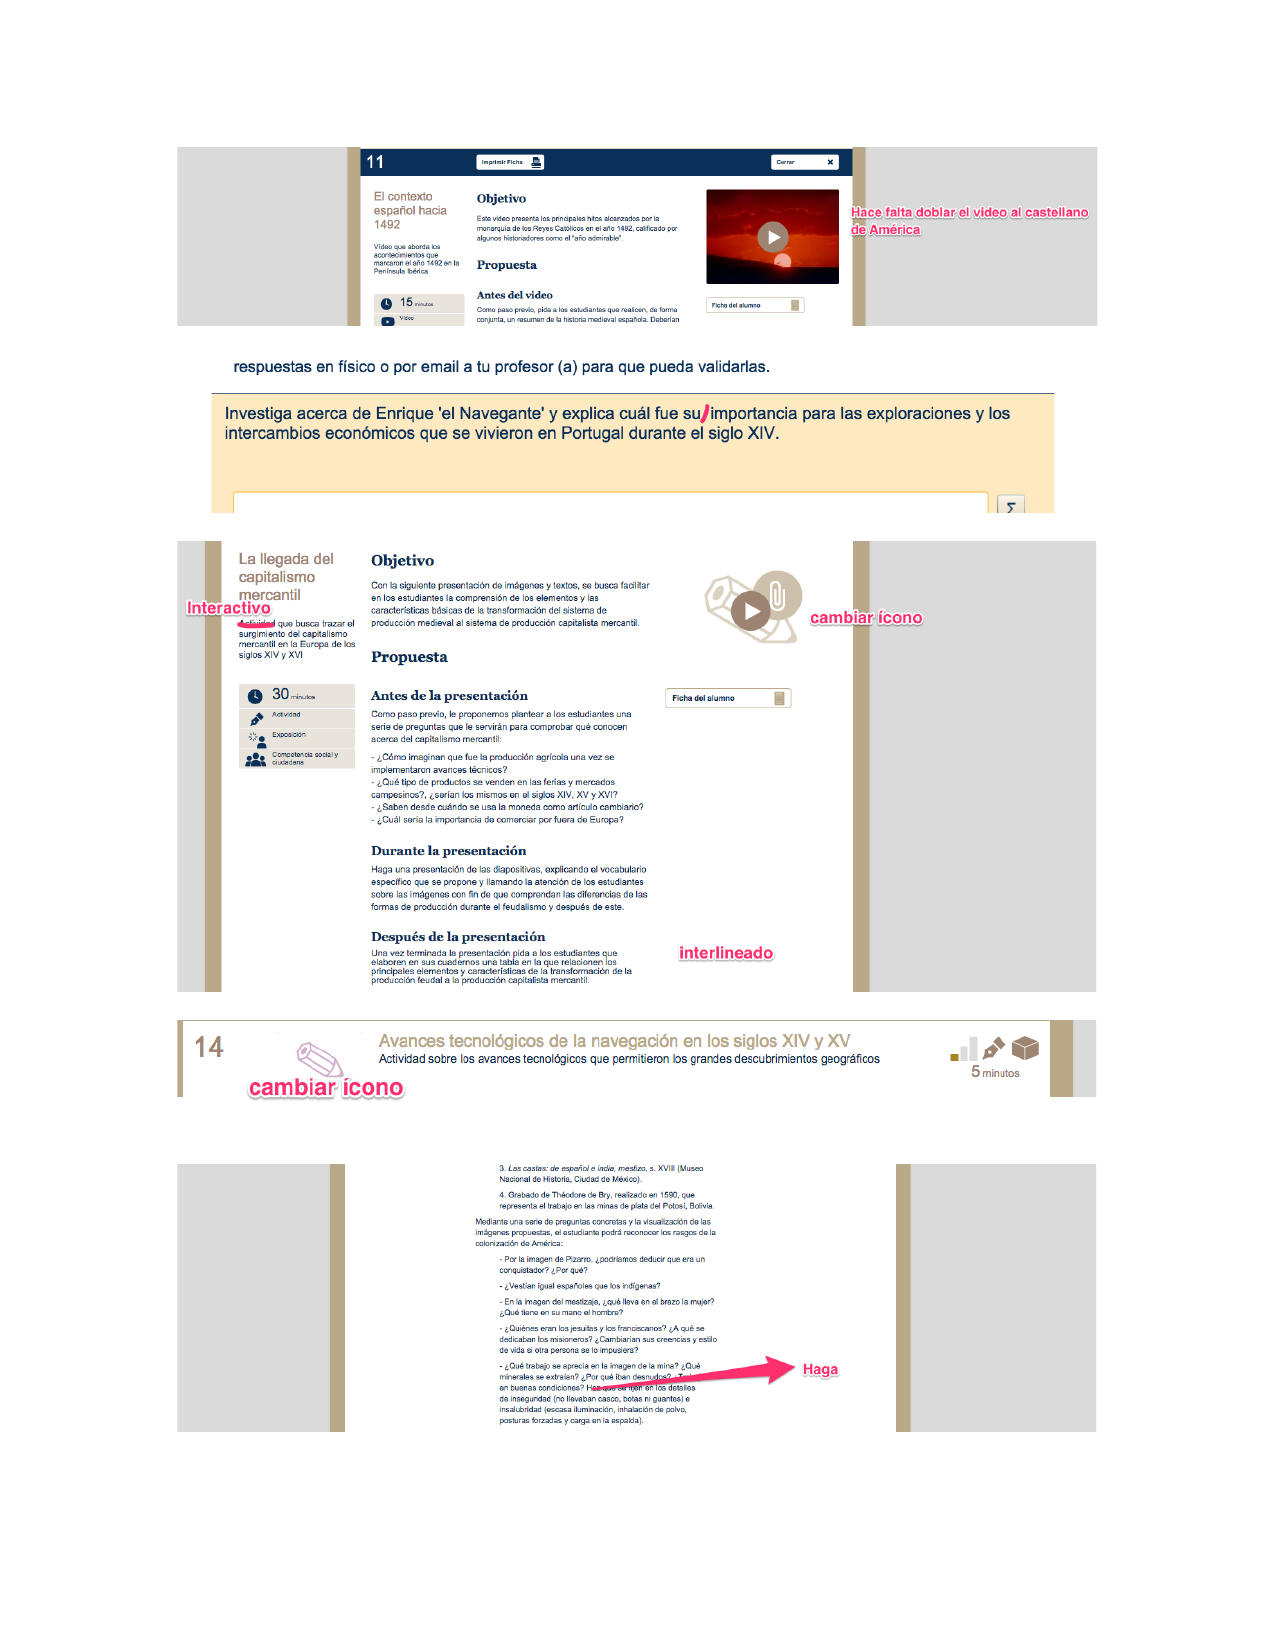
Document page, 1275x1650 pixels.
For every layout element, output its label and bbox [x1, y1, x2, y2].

picture [177, 354, 1098, 513]
picture [177, 1020, 1097, 1108]
picture [177, 147, 1098, 326]
picture [177, 1164, 1097, 1432]
picture [177, 541, 1097, 992]
